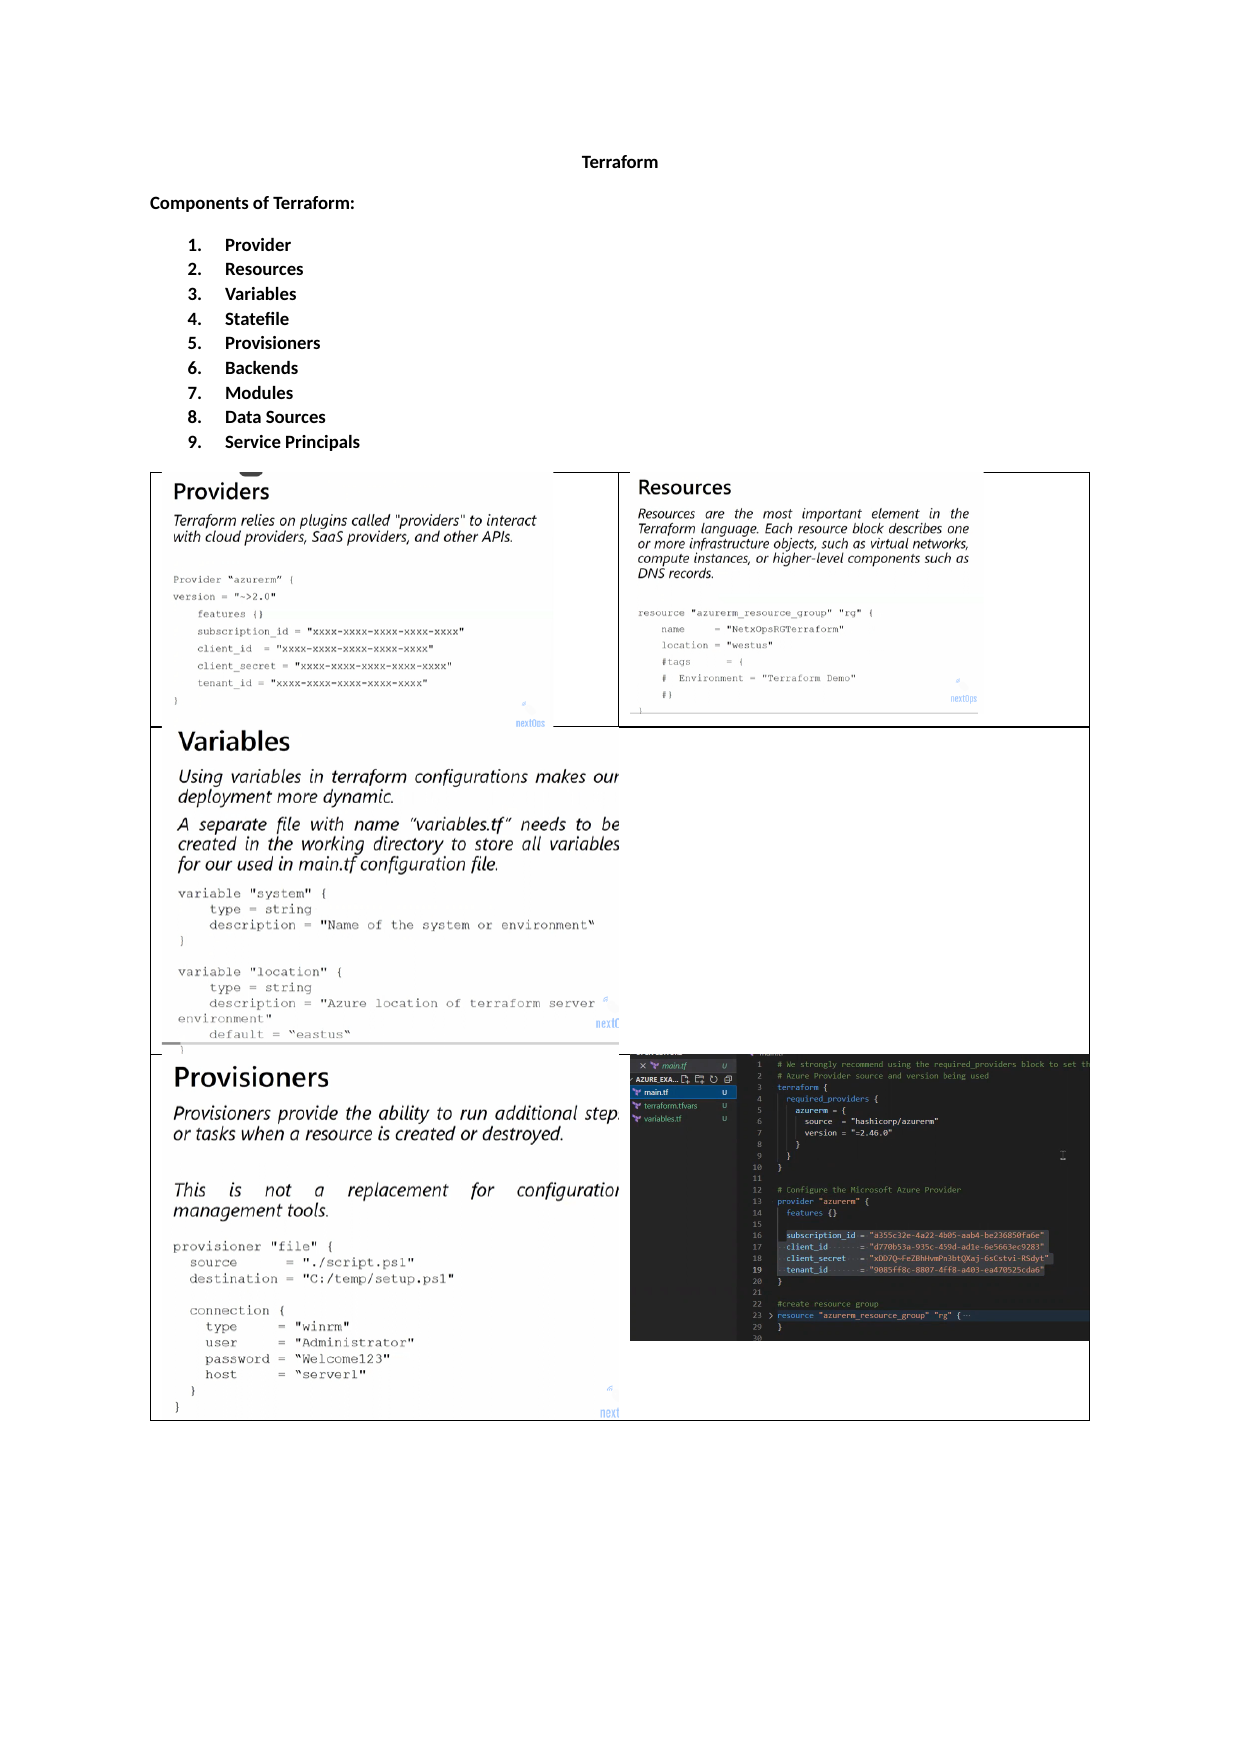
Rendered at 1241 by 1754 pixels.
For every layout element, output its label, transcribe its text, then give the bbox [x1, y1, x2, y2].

list Statefile [187, 307, 1090, 330]
text Terraform [150, 150, 1090, 173]
picture [161, 472, 619, 1420]
list Resources [187, 257, 1090, 280]
list Provider [187, 233, 1090, 256]
picture [630, 1054, 1090, 1341]
list Backends [187, 356, 1090, 379]
list Data Sources [187, 406, 1090, 428]
table_cell [619, 1055, 1089, 1419]
list Variables [187, 282, 1090, 305]
list Modules [187, 381, 1090, 404]
table_cell [619, 728, 1089, 1053]
text Components of Terraform: [150, 191, 1090, 214]
picture [630, 472, 984, 714]
table_header [619, 473, 1089, 726]
table_cell [151, 728, 161, 1053]
table_header [554, 473, 618, 726]
table_header [151, 473, 161, 726]
table_cell [151, 1055, 161, 1419]
list Service Principals [187, 430, 1090, 453]
list Provisioners [187, 331, 1090, 354]
